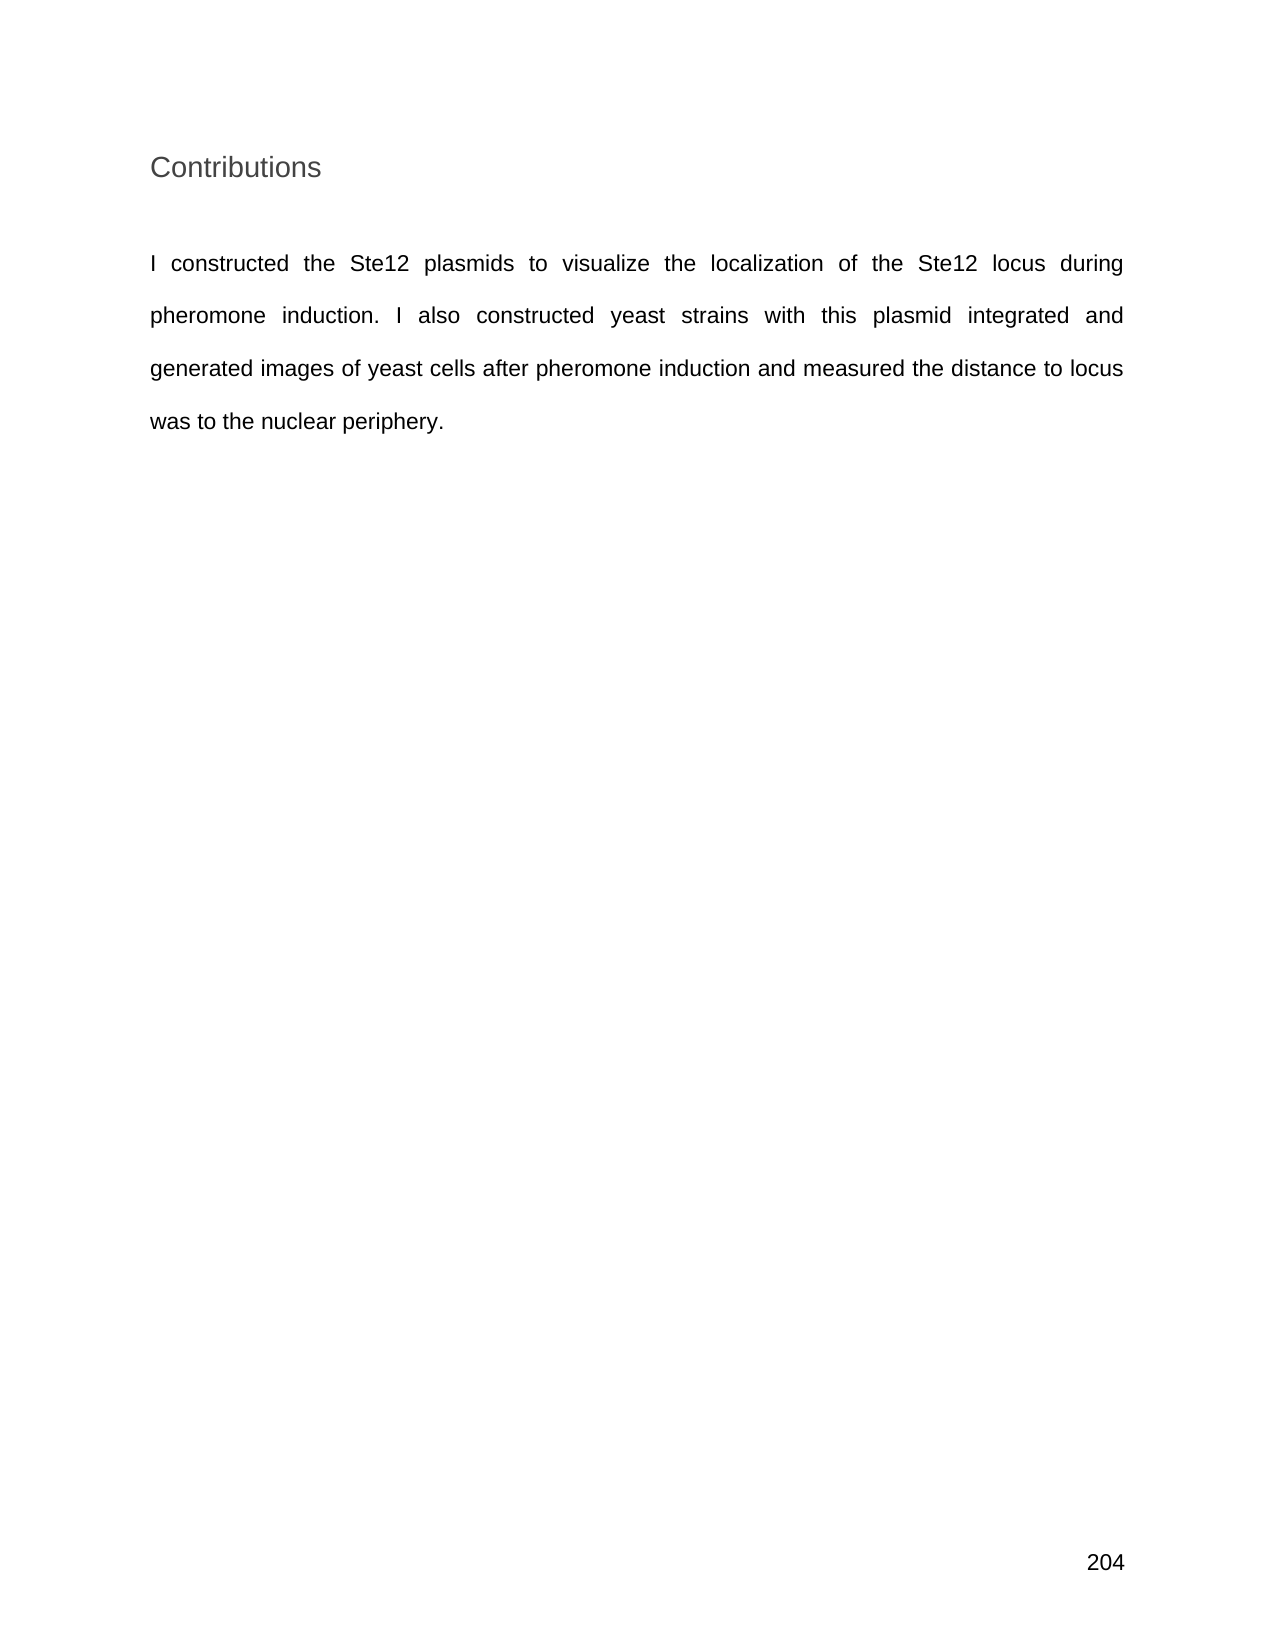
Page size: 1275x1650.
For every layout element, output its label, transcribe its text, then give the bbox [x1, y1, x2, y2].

subtitle Contributions [150, 150, 1125, 183]
text I constructed the Ste12 plasmids to visualize the localization of the Ste12 locus during pheromone induction. I also constructed yeast strains with this plasmid integrated and generated images of yeast cells after pheromone induction and measured the distance to locus was to the nuclear periphery. [150, 249, 1125, 434]
